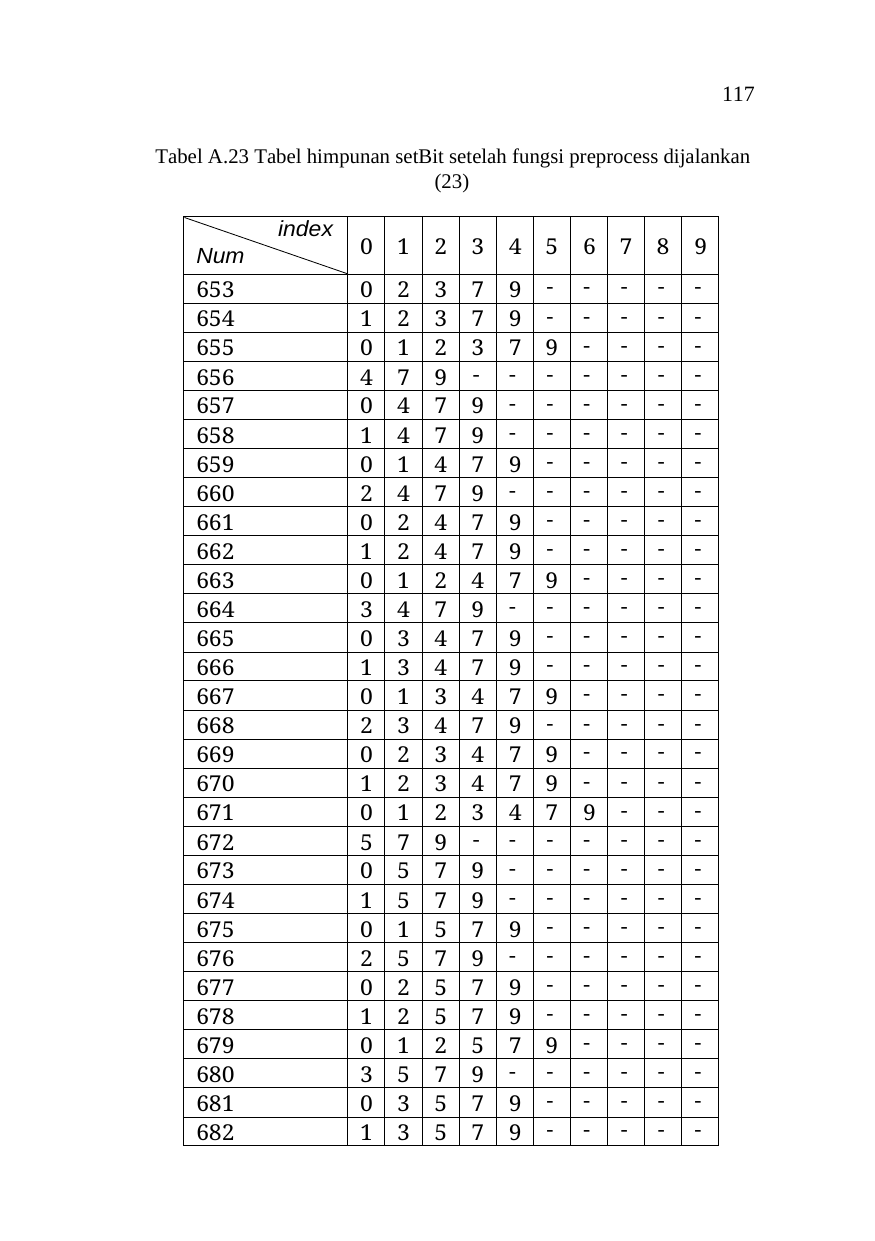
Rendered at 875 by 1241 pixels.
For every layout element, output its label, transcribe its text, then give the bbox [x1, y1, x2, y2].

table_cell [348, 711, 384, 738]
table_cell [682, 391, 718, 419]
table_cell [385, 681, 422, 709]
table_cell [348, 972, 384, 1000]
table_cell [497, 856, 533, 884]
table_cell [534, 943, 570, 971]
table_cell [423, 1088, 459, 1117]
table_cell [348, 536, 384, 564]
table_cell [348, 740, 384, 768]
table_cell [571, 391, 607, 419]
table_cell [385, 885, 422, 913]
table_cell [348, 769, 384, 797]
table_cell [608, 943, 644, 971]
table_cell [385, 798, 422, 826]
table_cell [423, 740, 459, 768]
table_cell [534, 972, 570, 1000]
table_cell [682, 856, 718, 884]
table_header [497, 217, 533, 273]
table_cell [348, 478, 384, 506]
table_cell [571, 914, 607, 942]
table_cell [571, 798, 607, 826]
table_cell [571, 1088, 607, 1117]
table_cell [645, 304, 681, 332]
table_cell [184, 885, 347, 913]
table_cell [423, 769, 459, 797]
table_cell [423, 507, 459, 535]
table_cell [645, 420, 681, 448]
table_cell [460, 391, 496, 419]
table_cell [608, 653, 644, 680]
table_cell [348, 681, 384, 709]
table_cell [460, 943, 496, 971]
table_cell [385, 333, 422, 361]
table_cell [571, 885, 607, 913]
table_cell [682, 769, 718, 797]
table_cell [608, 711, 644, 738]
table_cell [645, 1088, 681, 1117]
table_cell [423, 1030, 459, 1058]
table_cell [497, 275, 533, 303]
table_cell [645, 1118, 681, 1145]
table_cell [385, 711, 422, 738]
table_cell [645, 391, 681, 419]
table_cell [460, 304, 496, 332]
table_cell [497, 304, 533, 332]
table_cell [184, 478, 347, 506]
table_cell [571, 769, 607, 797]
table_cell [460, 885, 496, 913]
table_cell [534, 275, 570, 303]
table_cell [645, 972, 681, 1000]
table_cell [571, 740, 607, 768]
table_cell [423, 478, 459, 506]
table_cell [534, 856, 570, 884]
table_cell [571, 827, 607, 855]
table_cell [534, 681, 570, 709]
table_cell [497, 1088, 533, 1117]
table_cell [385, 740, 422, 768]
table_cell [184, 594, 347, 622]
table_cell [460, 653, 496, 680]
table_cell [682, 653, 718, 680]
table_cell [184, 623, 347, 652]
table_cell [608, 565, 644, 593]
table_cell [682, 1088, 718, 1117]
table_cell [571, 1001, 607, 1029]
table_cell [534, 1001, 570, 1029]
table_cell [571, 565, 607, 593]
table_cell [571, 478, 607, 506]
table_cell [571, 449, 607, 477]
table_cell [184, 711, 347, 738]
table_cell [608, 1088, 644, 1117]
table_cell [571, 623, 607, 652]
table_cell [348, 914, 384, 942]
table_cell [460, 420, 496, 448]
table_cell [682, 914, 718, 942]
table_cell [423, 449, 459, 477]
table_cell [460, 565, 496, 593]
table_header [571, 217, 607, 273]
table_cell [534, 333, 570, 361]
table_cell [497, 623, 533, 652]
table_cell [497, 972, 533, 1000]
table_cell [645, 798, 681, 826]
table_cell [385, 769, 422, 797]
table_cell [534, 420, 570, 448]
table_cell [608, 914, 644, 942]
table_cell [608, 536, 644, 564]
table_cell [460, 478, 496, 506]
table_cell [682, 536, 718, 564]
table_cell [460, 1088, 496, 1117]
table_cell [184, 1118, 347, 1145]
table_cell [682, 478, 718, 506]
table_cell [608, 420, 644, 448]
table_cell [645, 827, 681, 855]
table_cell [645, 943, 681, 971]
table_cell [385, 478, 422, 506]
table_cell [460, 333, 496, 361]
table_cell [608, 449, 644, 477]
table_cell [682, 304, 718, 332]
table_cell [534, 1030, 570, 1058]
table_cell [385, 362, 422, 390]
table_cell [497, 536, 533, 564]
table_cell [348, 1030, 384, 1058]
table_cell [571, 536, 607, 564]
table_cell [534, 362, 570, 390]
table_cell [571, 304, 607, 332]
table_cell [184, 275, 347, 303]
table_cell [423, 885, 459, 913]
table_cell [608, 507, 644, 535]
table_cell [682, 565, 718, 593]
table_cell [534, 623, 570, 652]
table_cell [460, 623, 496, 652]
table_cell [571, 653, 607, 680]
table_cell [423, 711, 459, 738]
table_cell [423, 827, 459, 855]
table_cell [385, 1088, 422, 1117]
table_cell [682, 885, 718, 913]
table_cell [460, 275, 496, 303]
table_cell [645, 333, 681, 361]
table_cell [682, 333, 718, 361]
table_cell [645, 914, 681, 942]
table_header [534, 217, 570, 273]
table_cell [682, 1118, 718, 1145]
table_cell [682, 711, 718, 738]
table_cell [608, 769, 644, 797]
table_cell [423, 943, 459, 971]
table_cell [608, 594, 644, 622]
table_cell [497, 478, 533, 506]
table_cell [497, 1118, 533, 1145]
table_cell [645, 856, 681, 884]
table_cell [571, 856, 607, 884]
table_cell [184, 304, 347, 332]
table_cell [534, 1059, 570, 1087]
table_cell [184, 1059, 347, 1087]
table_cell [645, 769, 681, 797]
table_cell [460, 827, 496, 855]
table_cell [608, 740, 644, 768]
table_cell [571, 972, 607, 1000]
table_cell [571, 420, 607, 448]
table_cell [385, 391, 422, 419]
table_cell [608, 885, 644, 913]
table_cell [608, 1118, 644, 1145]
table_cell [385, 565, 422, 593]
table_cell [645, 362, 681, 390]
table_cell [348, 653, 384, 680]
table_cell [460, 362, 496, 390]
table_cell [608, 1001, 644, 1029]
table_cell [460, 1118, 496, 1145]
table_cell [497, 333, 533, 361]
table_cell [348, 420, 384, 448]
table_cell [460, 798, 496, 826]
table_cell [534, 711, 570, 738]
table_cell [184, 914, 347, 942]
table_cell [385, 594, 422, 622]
text Tabel A.23 Tabel himpunan setBit setelah fungsi preprocess dijalankan (23) [155, 144, 768, 193]
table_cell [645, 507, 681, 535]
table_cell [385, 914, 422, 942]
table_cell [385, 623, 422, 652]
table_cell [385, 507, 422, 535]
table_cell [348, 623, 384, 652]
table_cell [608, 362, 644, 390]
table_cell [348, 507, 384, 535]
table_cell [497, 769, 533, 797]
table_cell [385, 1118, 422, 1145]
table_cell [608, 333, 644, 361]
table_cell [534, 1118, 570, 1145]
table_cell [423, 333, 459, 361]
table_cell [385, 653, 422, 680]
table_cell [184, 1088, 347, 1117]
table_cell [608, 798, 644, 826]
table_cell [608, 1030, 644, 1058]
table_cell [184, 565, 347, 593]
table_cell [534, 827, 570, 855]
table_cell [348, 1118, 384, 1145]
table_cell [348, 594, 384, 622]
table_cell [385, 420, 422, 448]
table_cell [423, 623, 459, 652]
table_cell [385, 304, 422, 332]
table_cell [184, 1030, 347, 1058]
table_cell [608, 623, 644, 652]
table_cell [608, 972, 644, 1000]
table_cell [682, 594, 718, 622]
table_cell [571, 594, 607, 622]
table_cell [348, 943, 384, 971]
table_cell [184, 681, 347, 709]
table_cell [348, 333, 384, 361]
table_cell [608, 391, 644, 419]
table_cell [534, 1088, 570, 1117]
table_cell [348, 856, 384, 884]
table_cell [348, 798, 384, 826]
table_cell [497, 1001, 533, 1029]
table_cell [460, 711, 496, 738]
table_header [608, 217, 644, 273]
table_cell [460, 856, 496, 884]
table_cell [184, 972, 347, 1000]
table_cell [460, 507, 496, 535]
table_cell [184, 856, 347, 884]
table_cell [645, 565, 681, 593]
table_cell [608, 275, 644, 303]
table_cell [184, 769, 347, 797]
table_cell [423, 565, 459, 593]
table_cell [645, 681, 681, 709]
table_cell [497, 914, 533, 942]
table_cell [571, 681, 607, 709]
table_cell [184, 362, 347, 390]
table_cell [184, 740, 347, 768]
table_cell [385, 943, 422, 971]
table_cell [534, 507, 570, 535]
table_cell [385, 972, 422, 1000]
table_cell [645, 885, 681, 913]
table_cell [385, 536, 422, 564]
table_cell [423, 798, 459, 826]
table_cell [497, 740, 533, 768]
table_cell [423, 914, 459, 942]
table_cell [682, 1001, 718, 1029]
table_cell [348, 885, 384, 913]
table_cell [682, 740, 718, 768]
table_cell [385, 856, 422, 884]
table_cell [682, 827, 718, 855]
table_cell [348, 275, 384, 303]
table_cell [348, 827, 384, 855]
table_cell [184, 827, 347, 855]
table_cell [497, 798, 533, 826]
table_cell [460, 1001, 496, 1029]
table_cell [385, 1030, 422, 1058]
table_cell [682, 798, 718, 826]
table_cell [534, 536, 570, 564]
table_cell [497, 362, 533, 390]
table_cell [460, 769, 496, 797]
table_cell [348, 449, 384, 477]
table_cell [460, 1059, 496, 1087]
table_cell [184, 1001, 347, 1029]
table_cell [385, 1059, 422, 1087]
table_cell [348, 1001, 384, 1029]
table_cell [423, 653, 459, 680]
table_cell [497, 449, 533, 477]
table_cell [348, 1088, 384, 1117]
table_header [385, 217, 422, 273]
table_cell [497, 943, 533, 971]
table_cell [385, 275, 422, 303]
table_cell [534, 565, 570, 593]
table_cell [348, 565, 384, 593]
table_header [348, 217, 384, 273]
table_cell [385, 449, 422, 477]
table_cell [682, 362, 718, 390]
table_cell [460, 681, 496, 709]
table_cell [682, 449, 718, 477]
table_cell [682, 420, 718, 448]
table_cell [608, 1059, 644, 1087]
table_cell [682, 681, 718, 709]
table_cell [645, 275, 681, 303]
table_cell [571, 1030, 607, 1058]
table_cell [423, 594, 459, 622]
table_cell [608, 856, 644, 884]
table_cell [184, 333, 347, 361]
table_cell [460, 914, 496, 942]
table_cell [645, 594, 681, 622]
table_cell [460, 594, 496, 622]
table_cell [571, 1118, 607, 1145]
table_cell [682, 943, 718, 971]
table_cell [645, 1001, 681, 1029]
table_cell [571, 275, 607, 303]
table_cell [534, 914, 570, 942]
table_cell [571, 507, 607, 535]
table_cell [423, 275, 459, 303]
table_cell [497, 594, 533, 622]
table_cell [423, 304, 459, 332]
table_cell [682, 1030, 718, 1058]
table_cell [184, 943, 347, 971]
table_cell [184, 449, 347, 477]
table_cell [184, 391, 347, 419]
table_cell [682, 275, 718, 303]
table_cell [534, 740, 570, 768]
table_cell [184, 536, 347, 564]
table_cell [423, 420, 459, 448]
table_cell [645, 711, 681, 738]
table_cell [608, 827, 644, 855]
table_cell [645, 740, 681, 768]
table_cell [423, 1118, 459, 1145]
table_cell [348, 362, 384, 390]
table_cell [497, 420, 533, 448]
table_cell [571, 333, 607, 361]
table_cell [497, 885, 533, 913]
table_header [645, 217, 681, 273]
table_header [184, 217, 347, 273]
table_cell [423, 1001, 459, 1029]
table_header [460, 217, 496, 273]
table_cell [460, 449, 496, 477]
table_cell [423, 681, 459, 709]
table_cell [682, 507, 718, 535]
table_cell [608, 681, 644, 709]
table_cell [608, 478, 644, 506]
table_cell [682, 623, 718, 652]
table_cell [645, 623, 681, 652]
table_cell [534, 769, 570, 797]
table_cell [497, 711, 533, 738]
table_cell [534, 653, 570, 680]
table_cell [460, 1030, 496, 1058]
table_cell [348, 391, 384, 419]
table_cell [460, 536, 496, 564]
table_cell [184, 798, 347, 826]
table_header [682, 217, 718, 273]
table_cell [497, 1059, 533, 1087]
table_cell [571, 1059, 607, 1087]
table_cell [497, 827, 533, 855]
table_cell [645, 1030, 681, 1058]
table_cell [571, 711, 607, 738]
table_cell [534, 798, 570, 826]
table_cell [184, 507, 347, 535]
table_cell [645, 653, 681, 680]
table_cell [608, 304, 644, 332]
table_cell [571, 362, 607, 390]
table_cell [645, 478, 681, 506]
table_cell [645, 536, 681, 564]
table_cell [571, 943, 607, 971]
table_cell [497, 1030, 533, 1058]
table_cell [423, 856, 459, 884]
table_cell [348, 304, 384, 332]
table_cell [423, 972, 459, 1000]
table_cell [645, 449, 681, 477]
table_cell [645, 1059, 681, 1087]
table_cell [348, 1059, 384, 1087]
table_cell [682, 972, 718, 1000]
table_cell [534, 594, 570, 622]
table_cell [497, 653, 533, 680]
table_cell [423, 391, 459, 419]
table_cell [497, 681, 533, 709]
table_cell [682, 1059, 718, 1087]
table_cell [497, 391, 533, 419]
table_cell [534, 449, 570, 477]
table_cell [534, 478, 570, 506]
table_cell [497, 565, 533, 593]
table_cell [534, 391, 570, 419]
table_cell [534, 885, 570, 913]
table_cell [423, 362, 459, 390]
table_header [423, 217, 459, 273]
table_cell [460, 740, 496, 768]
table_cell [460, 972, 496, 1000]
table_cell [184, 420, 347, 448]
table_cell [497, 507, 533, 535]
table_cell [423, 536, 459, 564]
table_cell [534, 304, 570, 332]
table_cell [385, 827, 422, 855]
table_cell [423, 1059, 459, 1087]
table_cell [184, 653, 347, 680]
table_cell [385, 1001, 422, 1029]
